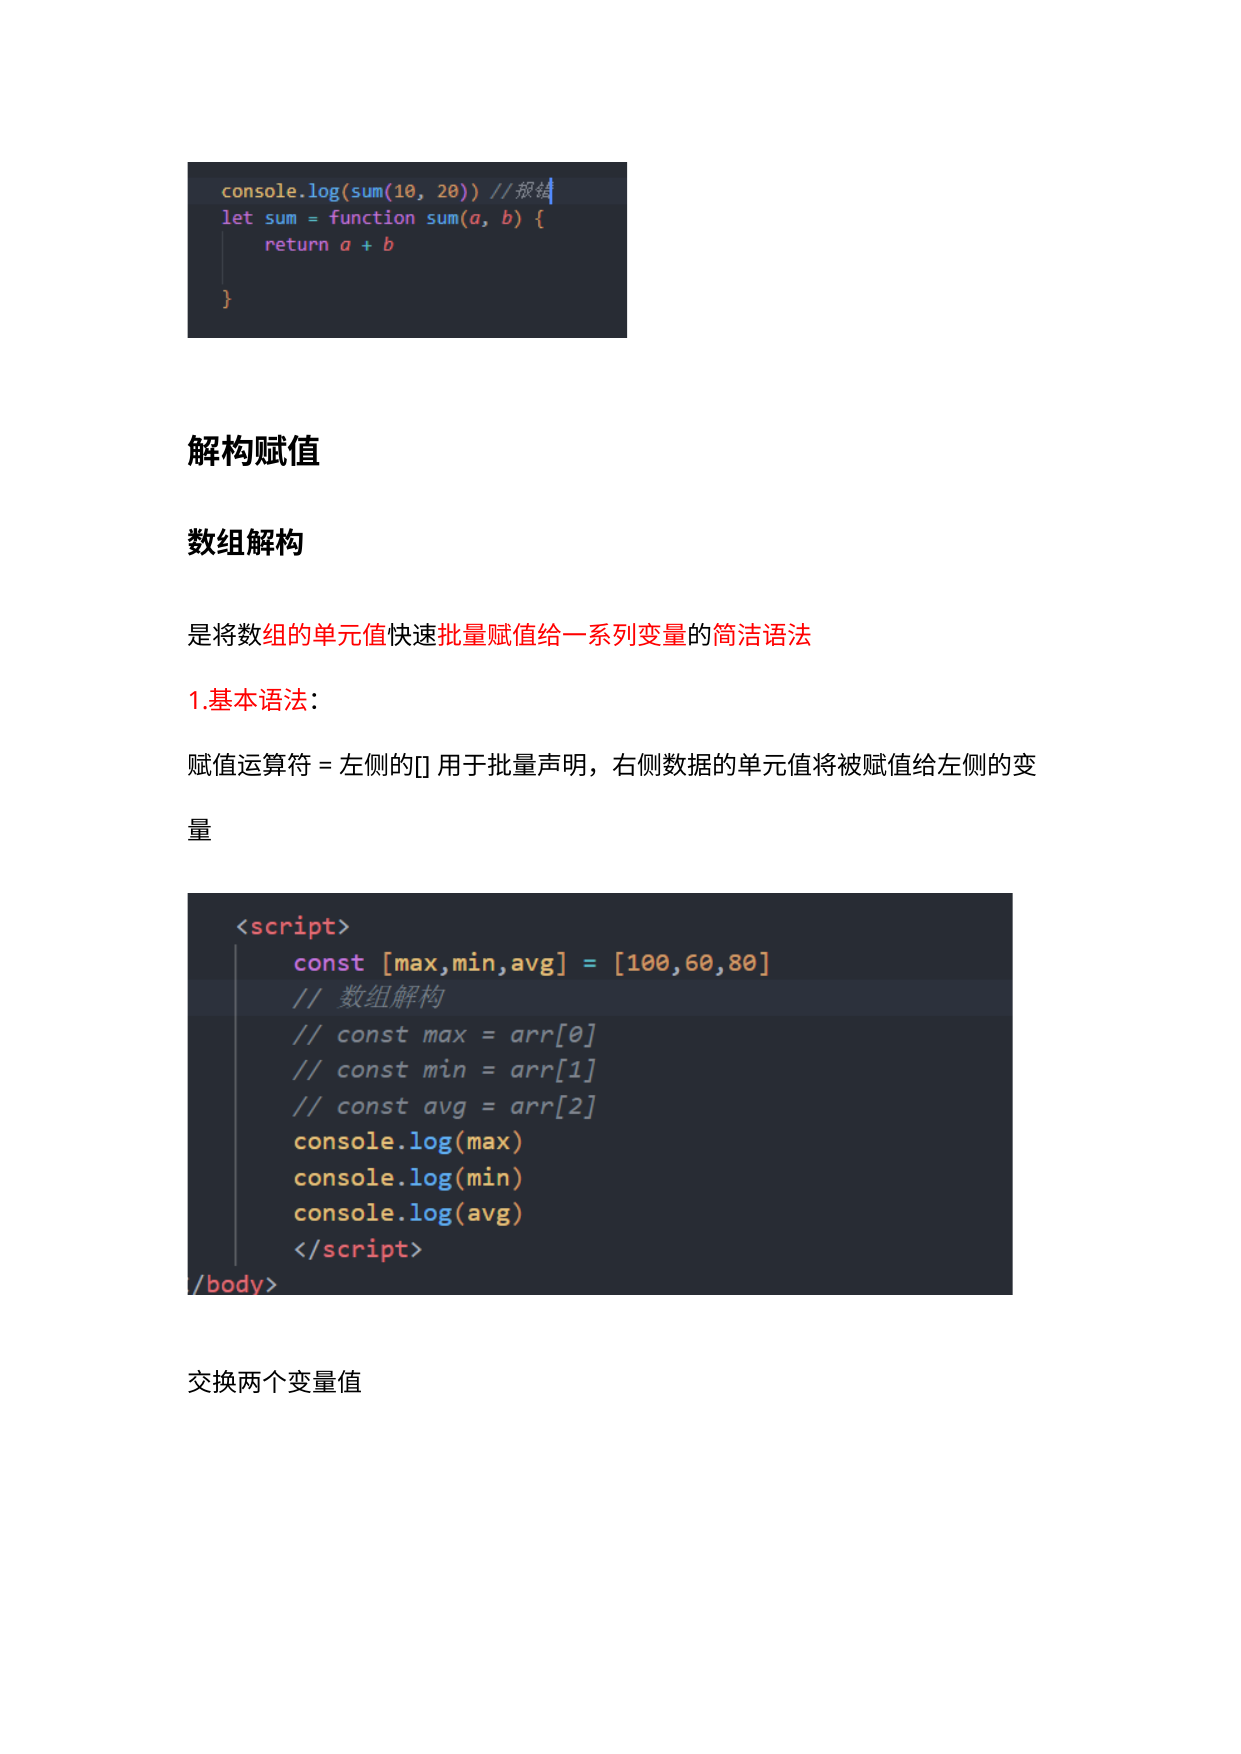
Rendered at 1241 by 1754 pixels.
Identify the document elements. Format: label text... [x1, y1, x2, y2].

picture [187, 162, 628, 338]
text 解构赋值 [187, 417, 1053, 482]
text 是将数组的单元值快速批量赋值给一系列变量的简洁语法 [187, 601, 1053, 666]
text 1.基本语法： [187, 666, 1053, 731]
text 交换两个变量值 [187, 1348, 1053, 1413]
text 数组解构 [187, 509, 1053, 574]
picture [187, 893, 1013, 1295]
text 赋值运算符 = 左侧的[] 用于批量声明，右侧数据的单元值将被赋值给左侧的变量 [187, 731, 1053, 861]
